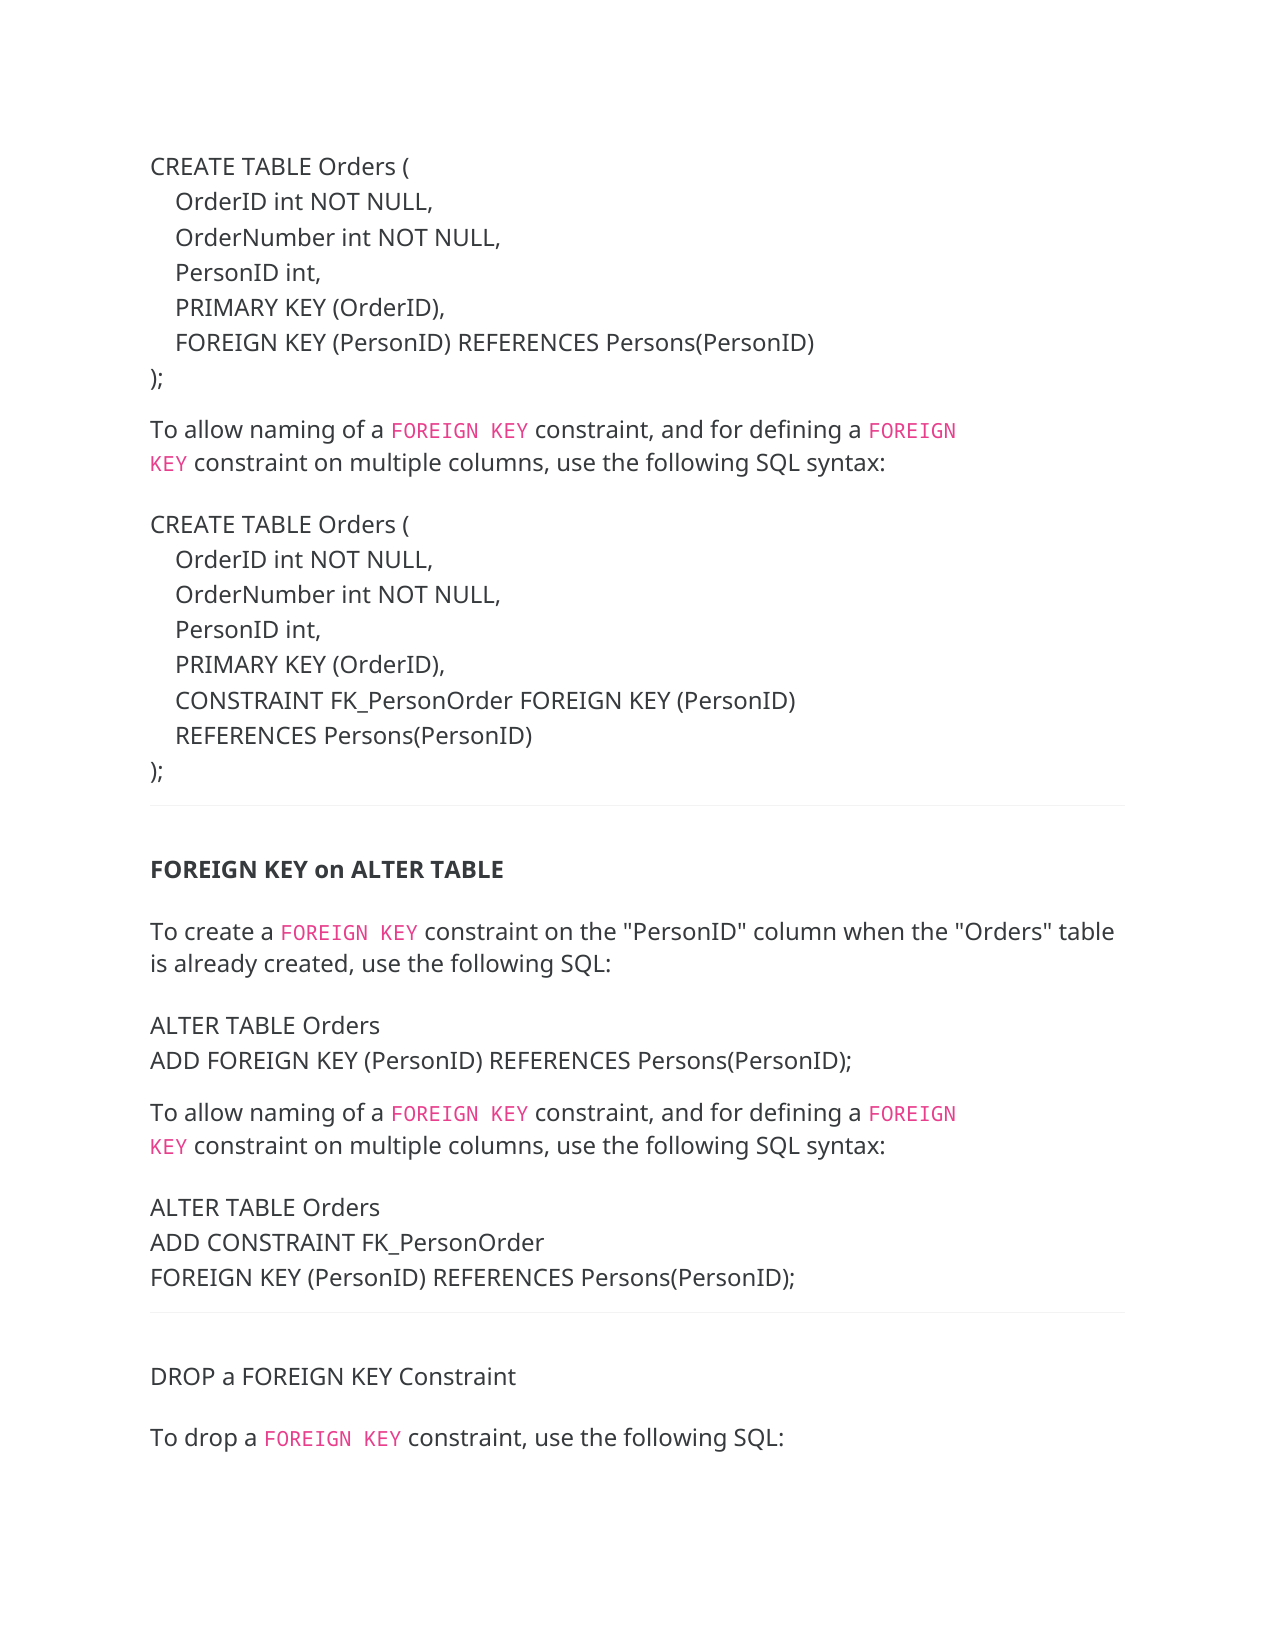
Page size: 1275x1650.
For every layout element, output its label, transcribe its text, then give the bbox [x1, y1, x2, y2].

text DROP a FOREIGN KEY Constraint [150, 1359, 1125, 1392]
text ALTER TABLE Orders ADD CONSTRAINT FK_PersonOrder FOREIGN KEY (PersonID) REFERENCES Persons(PersonID); [150, 1190, 1125, 1293]
text To create a FOREIGN KEY constraint on the "PersonID" column when the "Orders" table is already created, use the following SQL: [150, 914, 1125, 980]
text CREATE TABLE Orders ( OrderID int NOT NULL, OrderNumber int NOT NULL, PersonID int, PRIMARY KEY (OrderID), CONSTRAINT FK_PersonOrder FOREIGN KEY (PersonID) REFERENCES Persons(PersonID) ); [150, 507, 1125, 787]
text To allow naming of a FOREIGN KEY constraint, and for defining a FOREIGN KEY constraint on multiple columns, use the following SQL syntax: [150, 413, 1125, 478]
text ALTER TABLE Orders ADD FOREIGN KEY (PersonID) REFERENCES Persons(PersonID); [150, 1009, 1125, 1077]
text FOREIGN KEY on ALTER TABLE [150, 853, 1125, 885]
text CREATE TABLE Orders ( OrderID int NOT NULL, OrderNumber int NOT NULL, PersonID int, PRIMARY KEY (OrderID), FOREIGN KEY (PersonID) REFERENCES Persons(PersonID) ); [150, 150, 1125, 394]
text To allow naming of a FOREIGN KEY constraint, and for defining a FOREIGN KEY constraint on multiple columns, use the following SQL syntax: [150, 1096, 1125, 1161]
text To drop a FOREIGN KEY constraint, use the following SQL: [150, 1421, 1125, 1454]
